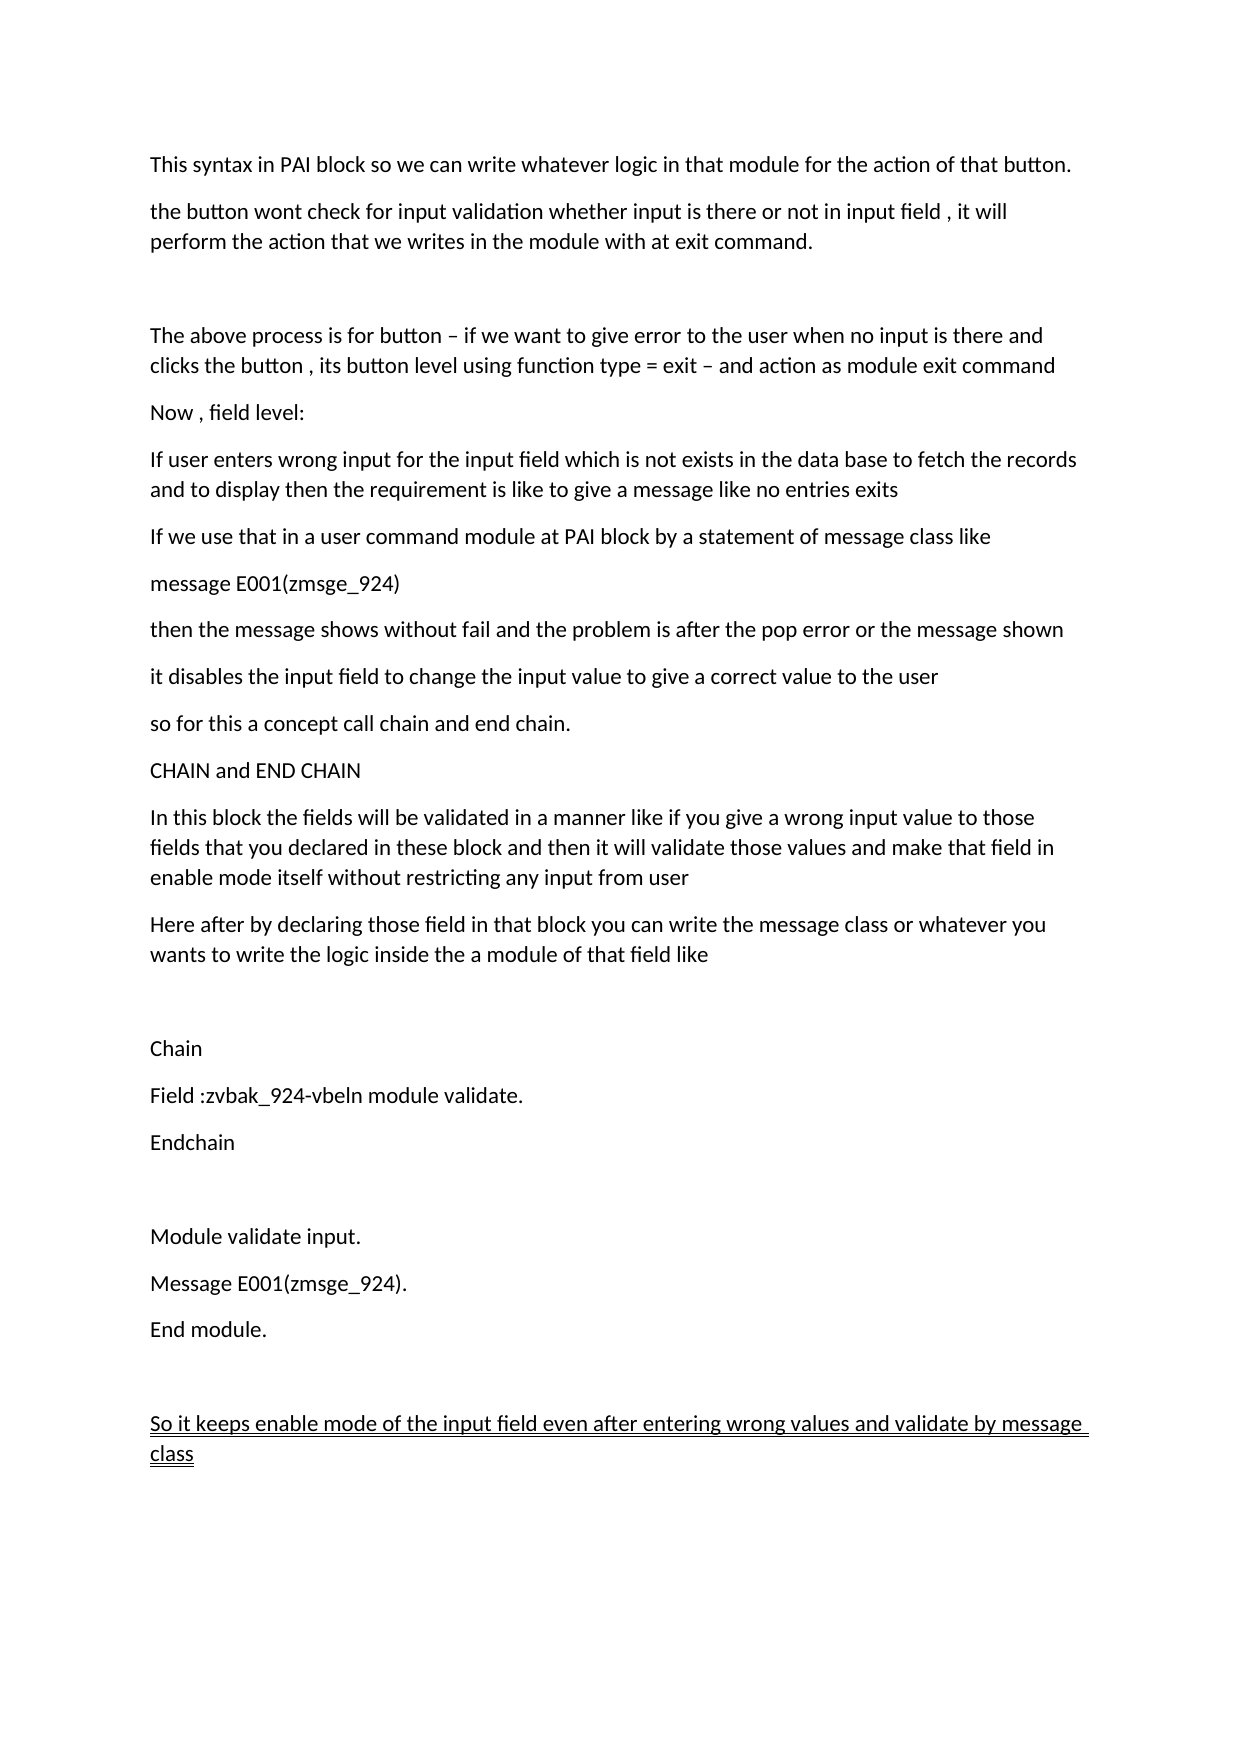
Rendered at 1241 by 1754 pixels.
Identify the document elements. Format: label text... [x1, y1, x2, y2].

text message E001(zmsge_924) [150, 569, 1090, 597]
text Module validate input. [150, 1222, 1090, 1250]
text Endchain [150, 1128, 1090, 1156]
text it disables the input field to change the input value to give a correct value to the user [150, 662, 1090, 691]
text In this block the fields will be validated in a manner like if you give a wrong input value to those fields that you declared in these block and then it will validate those values and make that field in enable mode itself without restricting any input from user [150, 803, 1090, 892]
text Here after by declaring those field in that block you can write the message class or whatever you wants to write the logic inside the a module of that field like [150, 910, 1090, 969]
text so for this a concept call chain and end chain. [150, 709, 1090, 737]
text Field :zvbak_924-vbeln module validate. [150, 1081, 1090, 1109]
text Message E001(zmsge_924). [150, 1269, 1090, 1297]
text Now , field level: [150, 398, 1090, 426]
text The above process is for button – if we want to give error to the user when no input is there and clicks the button , its button level using function type = exit – and action as module exit command [150, 321, 1090, 379]
text then the message shows without fail and the problem is after the pop error or the message shown [150, 616, 1090, 644]
text CHAIN and END CHAIN [150, 756, 1090, 784]
text If user enters wrong input for the input field which is not exists in the data base to fetch the records and to display then the requirement is like to give a message like no entries exits [150, 445, 1090, 503]
text If we use that in a user command module at PAI block by a statement of message class like [150, 522, 1090, 550]
text This syntax in PAI block so we can write whatever logic in that module for the action of that button. [150, 150, 1090, 178]
text Chain [150, 1034, 1090, 1062]
text the button wont check for input validation whether input is there or not in input field , it will perform the action that we writes in the module with at exit command. [150, 197, 1090, 255]
text So it keeps enable mode of the input field even after entering wrong values and validate by message class [150, 1409, 1090, 1468]
text End module. [150, 1316, 1090, 1344]
